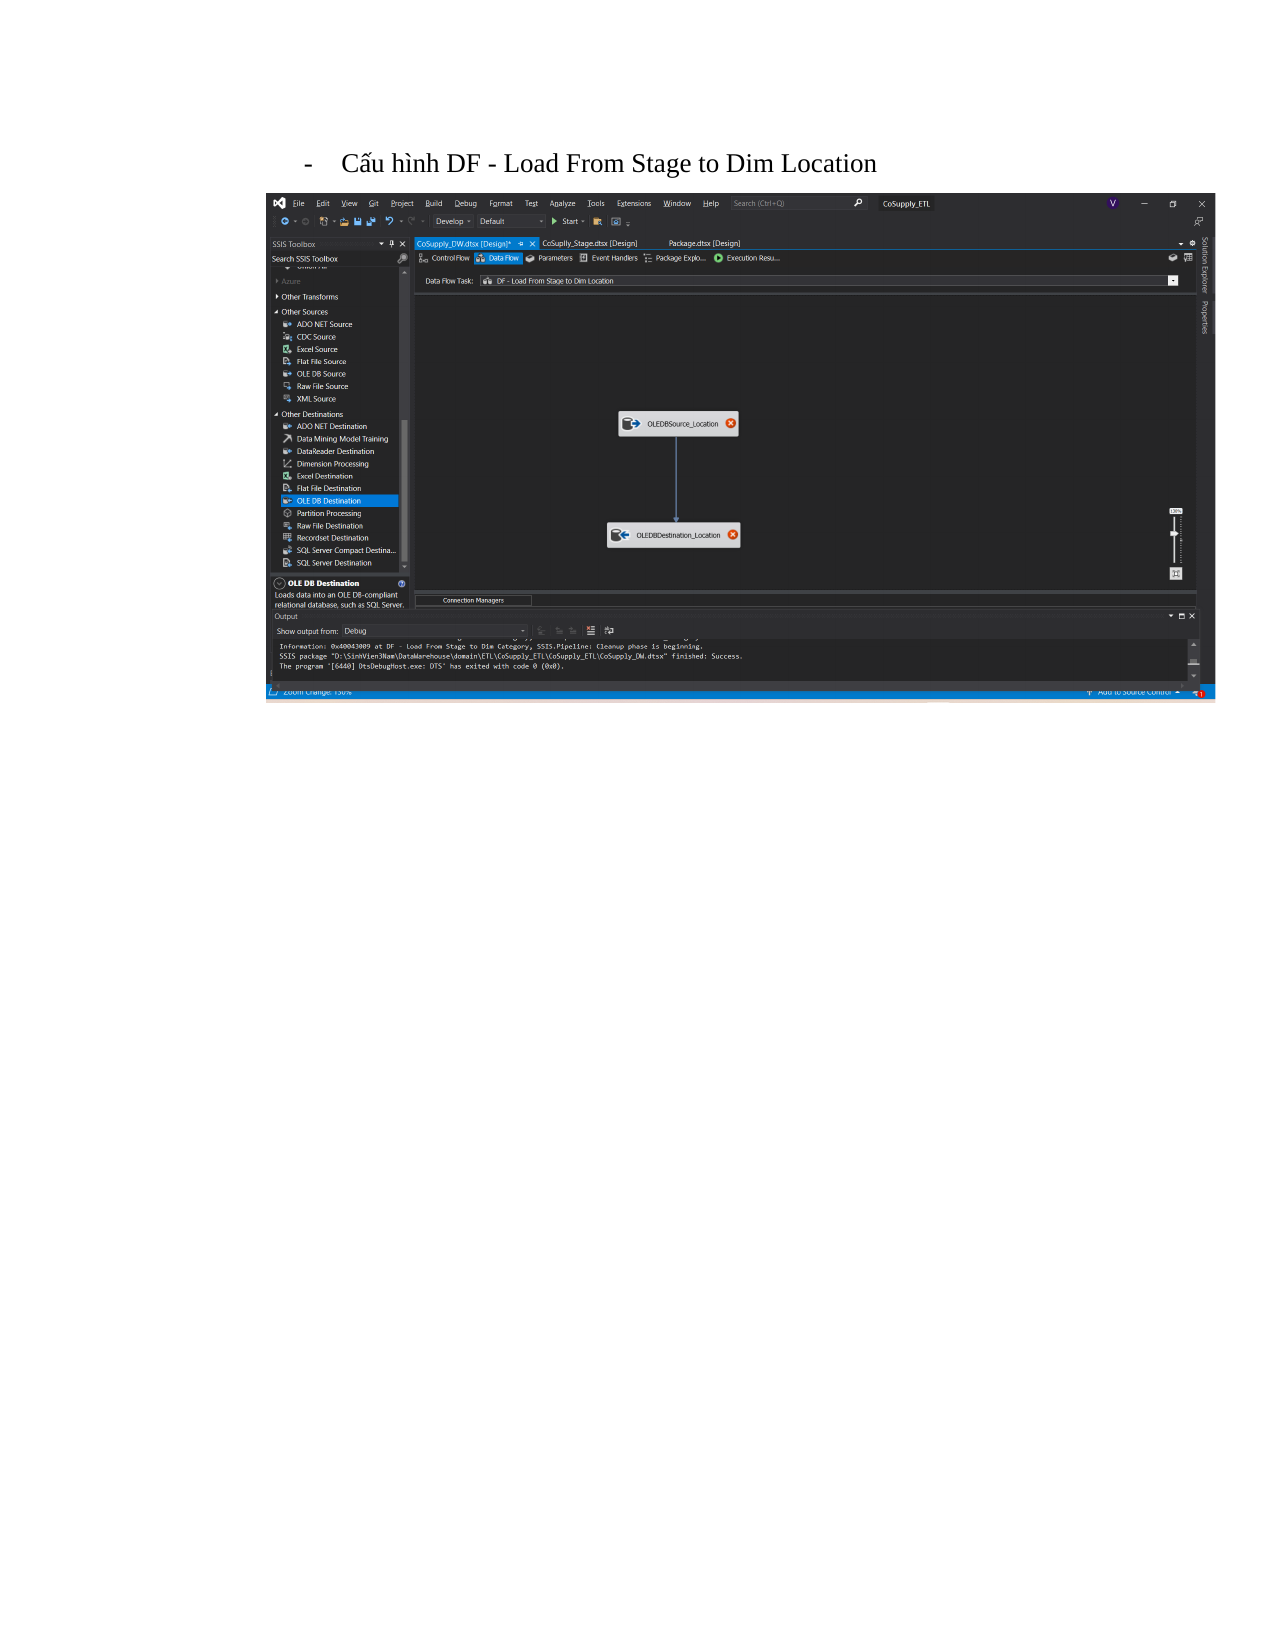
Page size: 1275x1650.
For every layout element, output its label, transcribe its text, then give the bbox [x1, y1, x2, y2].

list Cấu hình DF - Load From Stage to Dim Location [303, 147, 1156, 178]
picture [266, 193, 1216, 703]
